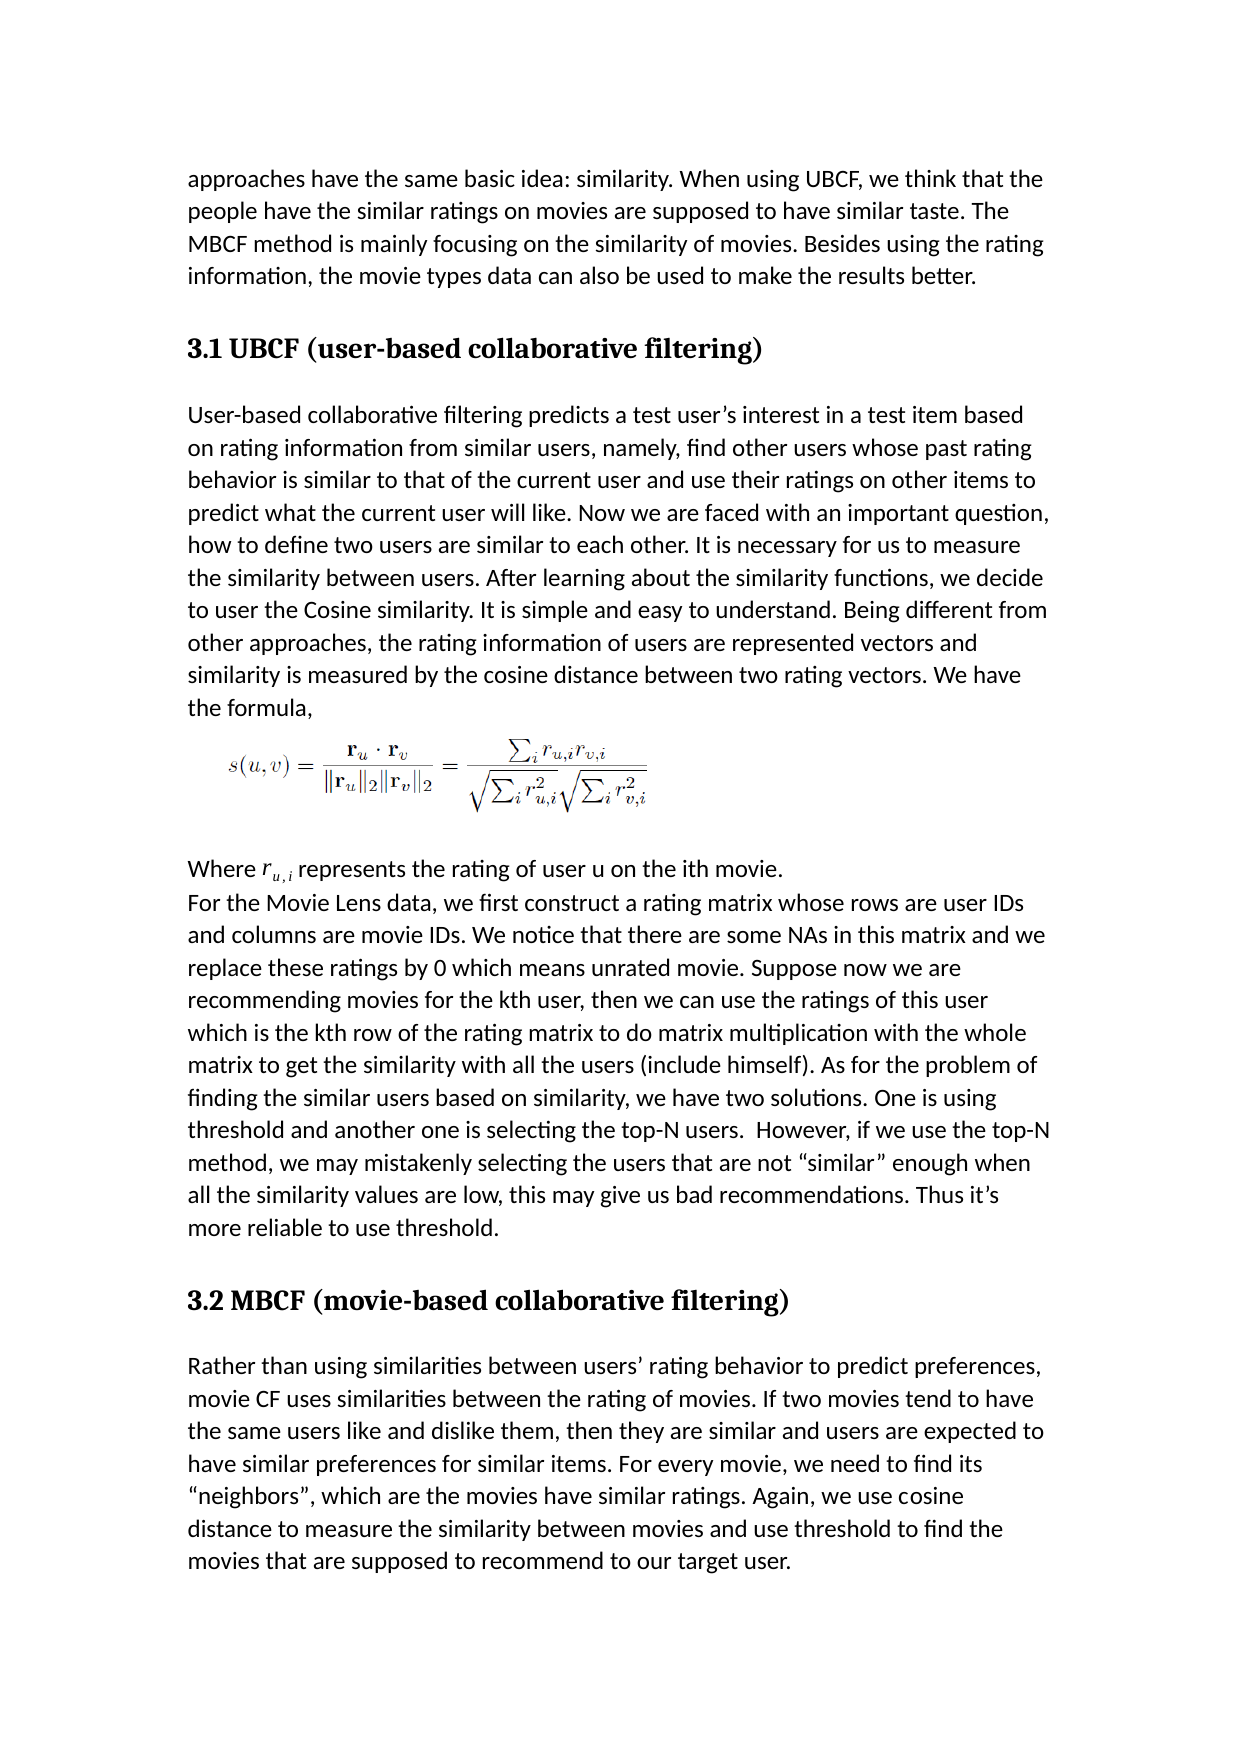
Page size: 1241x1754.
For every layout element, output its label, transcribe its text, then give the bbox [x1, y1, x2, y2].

text User-based collaborative filtering predicts a test user’s interest in a test item based on rating information from similar users, namely, find other users whose past rating behavior is similar to that of the current user and use their ratings on other items to predict what the current user will like. Now we are faced with an important question, how to define two users are similar to each other. It is necessary for us to measure the similarity between users. After learning about the similarity functions, we decide to user the Cosine similarity. It is simple and easy to understand. Being different from other approaches, the rating information of users are represented vectors and similarity is measured by the cosine distance between two rating vectors. We have the formula, [187, 398, 1053, 723]
text Where represents the rating of user u on the ith movie. [187, 853, 1053, 886]
subtitle 3.2 MBCF (movie-based collaborative filtering) [187, 1268, 1053, 1333]
text For the Movie Lens data, we first construct a rating matrix whose rows are user IDs and columns are movie IDs. We notice that there are some NAs in this matrix and we replace these ratings by 0 which means unrated movie. Suppose now we are recommending movies for the kth user, then we can use the ratings of this user which is the kth row of the rating matrix to do matrix multiplication with the whole matrix to get the similarity with all the users (include himself). As for the problem of finding the similar users based on similarity, we have two solutions. One is using threshold and another one is selecting the top-N users. However, if we use the top-N method, we may mistakenly selecting the users that are not “similar” enough when all the similarity values are low, this may give us bad recommendations. Thus it’s more reliable to use threshold. [187, 886, 1053, 1243]
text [187, 162, 1053, 292]
text Rather than using similarities between users’ rating behavior to predict preferences, movie CF uses similarities between the rating of movies. If two movies tend to have the same users like and dislike them, then they are similar and users are expected to have similar preferences for similar items. For every movie, we need to find its “neighbors”, which are the movies have similar ratings. Again, we use cosine distance to measure the similarity between movies and use threshold to find the movies that are supposed to recommend to our target user. [187, 1349, 1053, 1577]
subtitle 3.1 UBCF (user-based collaborative filtering) [187, 317, 1053, 382]
